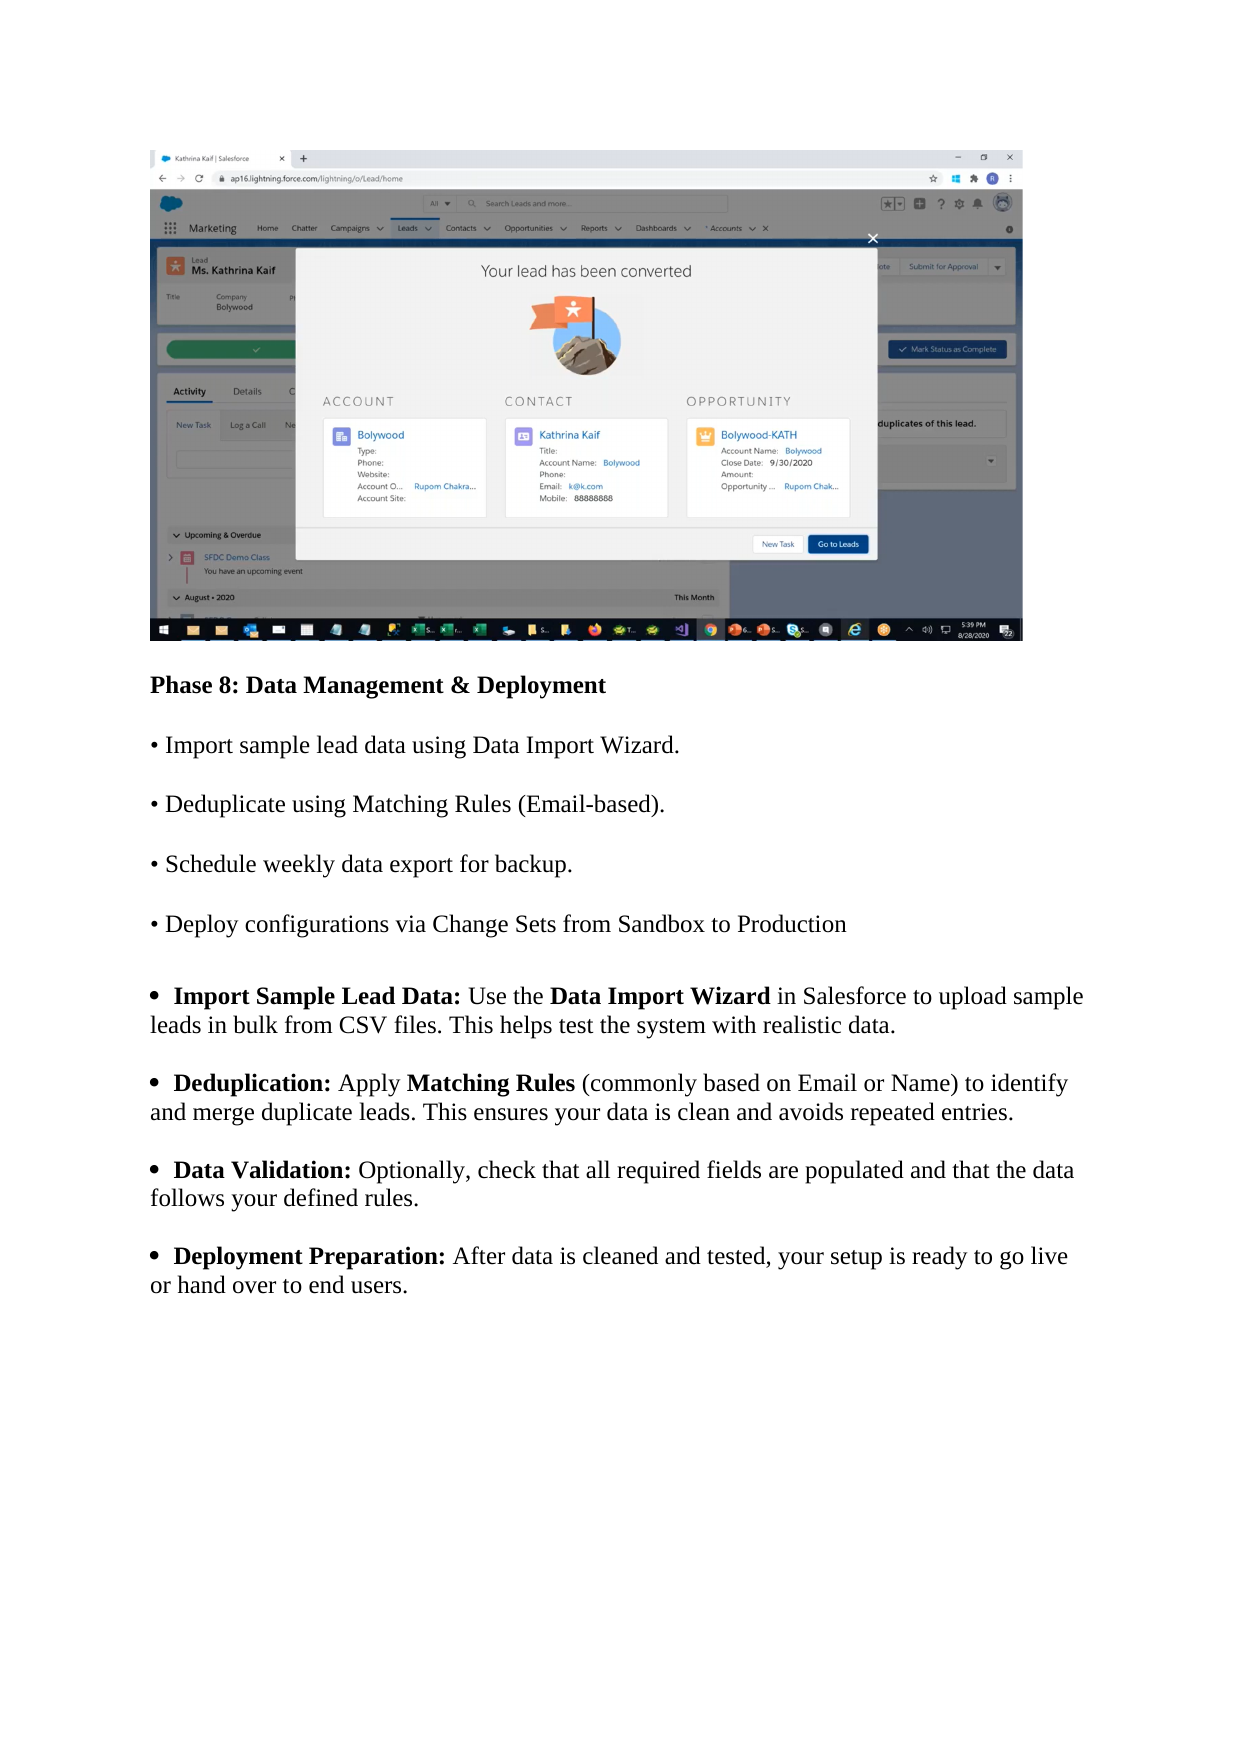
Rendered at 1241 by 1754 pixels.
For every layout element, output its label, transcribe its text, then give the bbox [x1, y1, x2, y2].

text • Deploy configurations via Change Sets from Sandbox to Production [150, 909, 1090, 938]
text • Deduplicate using Matching Rules (Email-based). [150, 789, 1090, 818]
picture [150, 150, 1023, 641]
text · Deduplication: Apply Matching Rules (commonly based on Email or Name) to identify and merge duplicate leads. This ensures your data is clean and avoids repeated entries. [150, 1068, 1090, 1126]
text · Deployment Preparation: After data is cleaned and tested, your setup is ready to go live or hand over to end users. [150, 1241, 1090, 1299]
text • Schedule weekly data export for backup. [150, 849, 1090, 878]
text · Import Sample Lead Data: Use the Data Import Wizard in Salesforce to upload sample leads in bulk from CSV files. This helps test the system with realistic data. [150, 981, 1090, 1039]
text Phase 8: Data Management & Deployment [150, 670, 1090, 699]
text · Data Validation: Optionally, check that all required fields are populated and that the data follows your defined rules. [150, 1155, 1090, 1212]
text • Import sample lead data using Data Import Wizard. [150, 730, 1090, 758]
